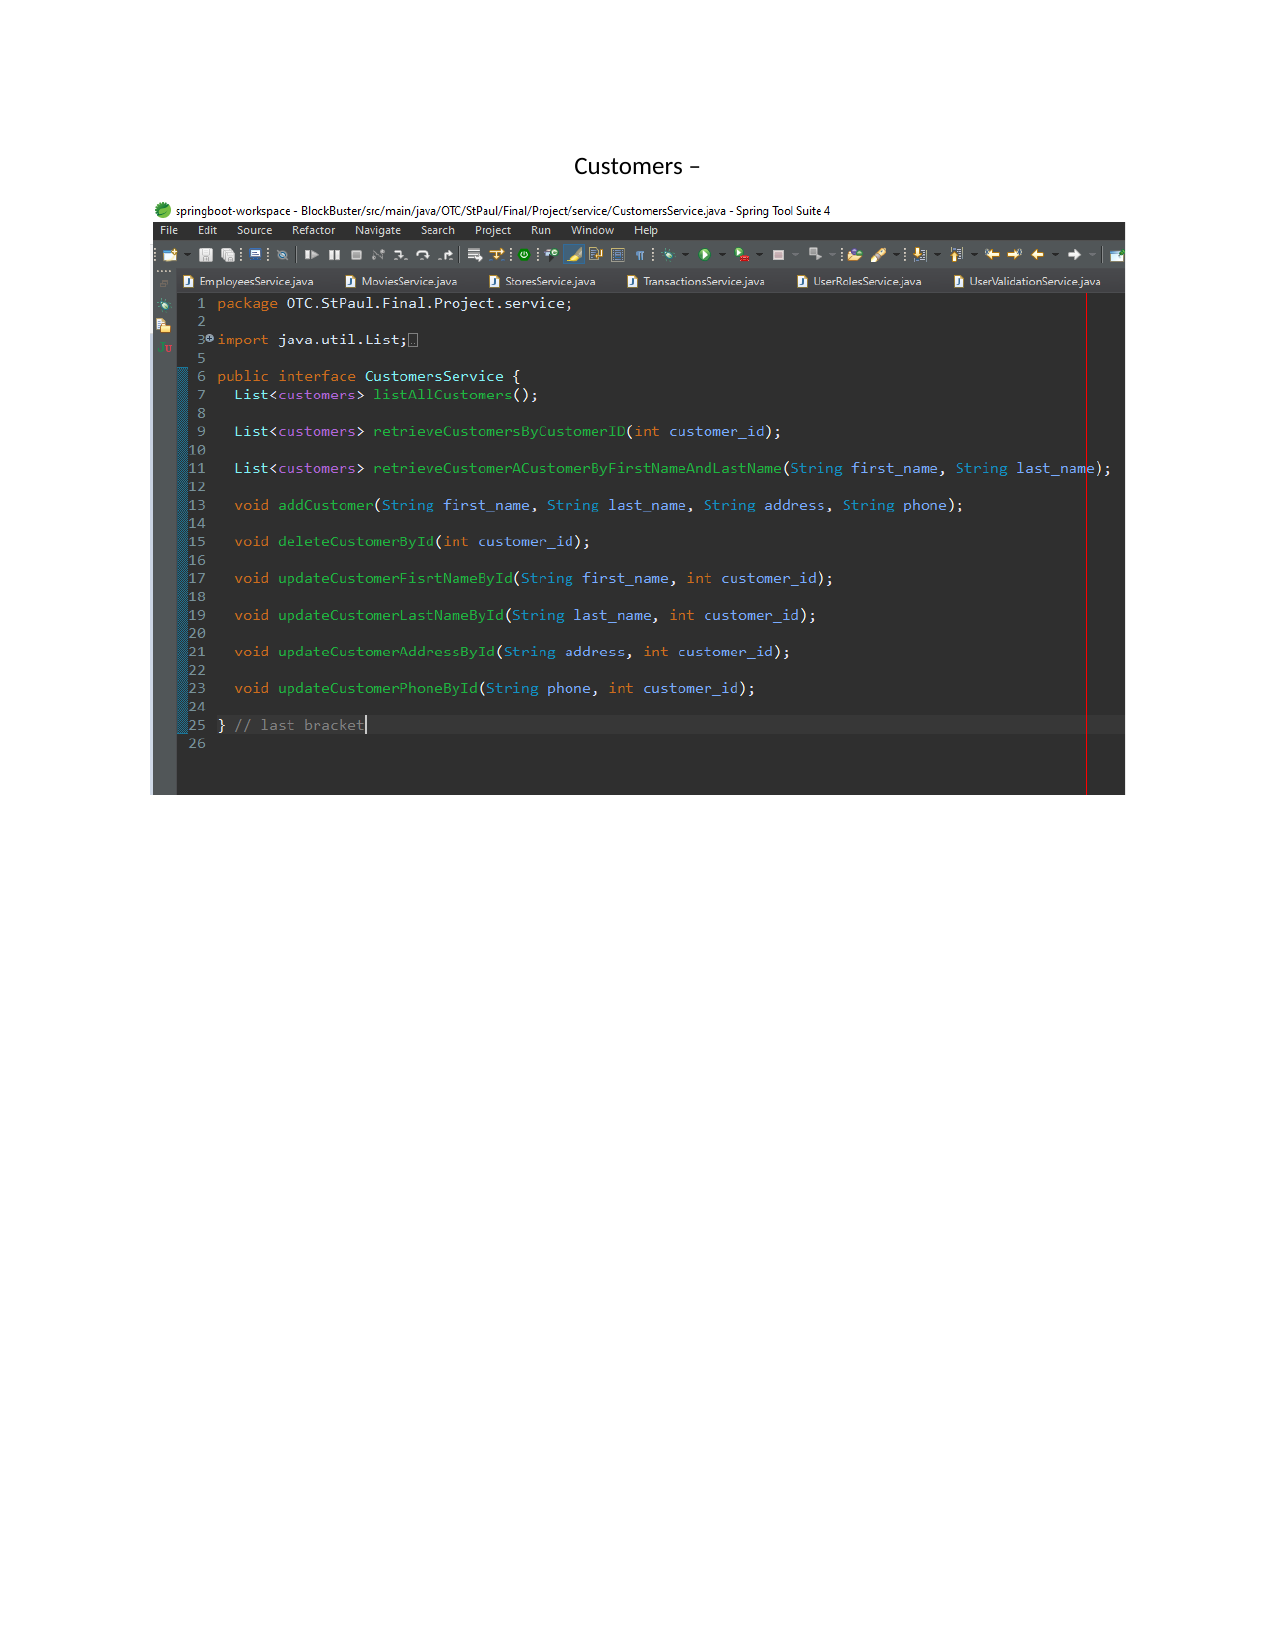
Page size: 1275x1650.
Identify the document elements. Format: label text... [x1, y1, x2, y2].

picture [150, 199, 1125, 795]
text Customers – [150, 150, 1125, 181]
